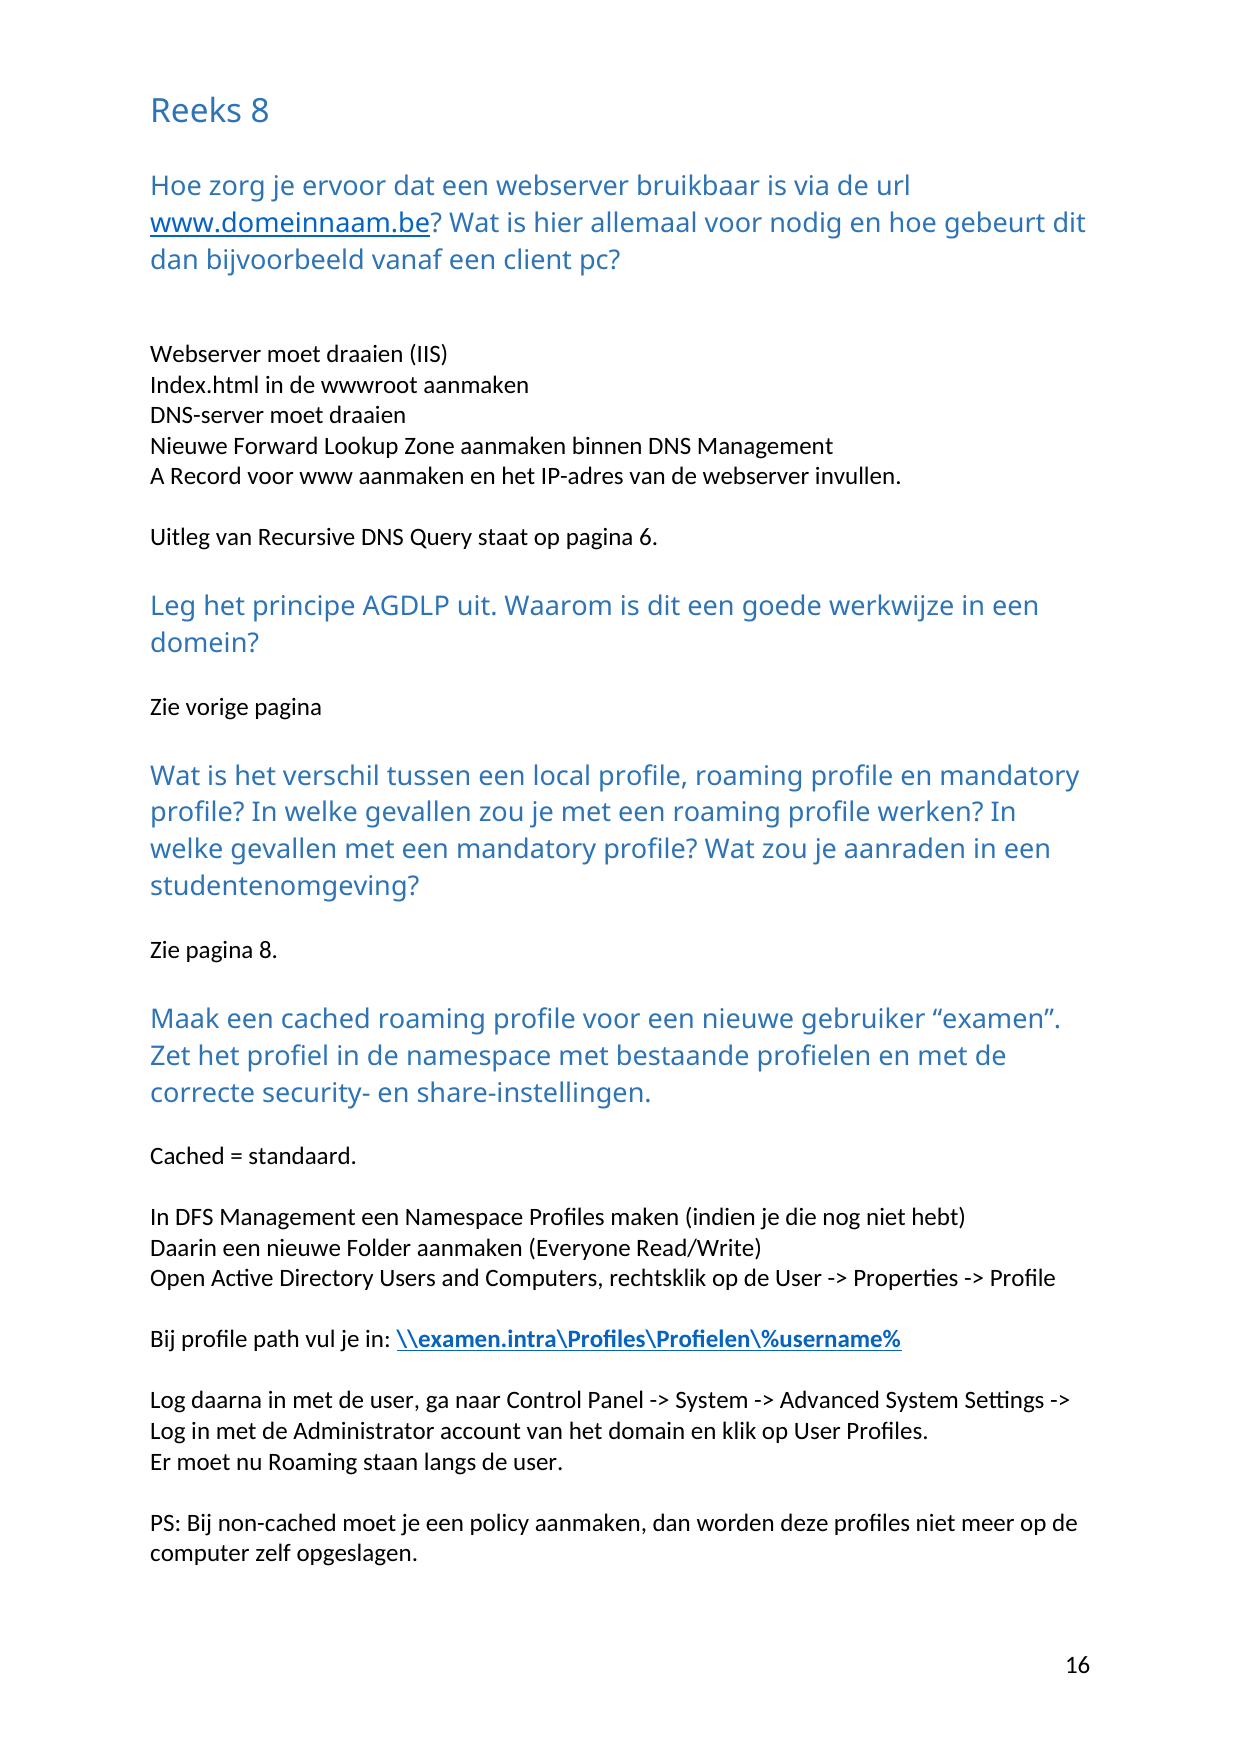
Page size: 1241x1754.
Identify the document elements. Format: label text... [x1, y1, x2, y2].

subtitle Reeks 8 [150, 86, 1090, 132]
text Open Active Directory Users and Computers, rechtsklik op de User -> Properties -> Profile [150, 1262, 1090, 1293]
text In DFS Management een Namespace Profiles maken (indien je die nog niet hebt) [150, 1201, 1090, 1232]
subtitle Hoe zorg je ervoor dat een webserver bruikbaar is via de url www.domeinnaam.be? Wat is hier allemaal voor nodig en hoe gebeurt dit dan bijvoorbeeld vanaf een client pc? [150, 167, 1090, 277]
text Er moet nu Roaming staan langs de user. [150, 1446, 1090, 1476]
text Nieuwe Forward Lookup Zone aanmaken binnen DNS Management [150, 430, 1090, 460]
text DNS-server moet draaien [150, 399, 1090, 430]
subtitle Leg het principe AGDLP uit. Waarom is dit een goede werkwijze in een domein? [150, 587, 1090, 660]
text A Record voor www aanmaken en het IP-adres van de webserver invullen. [150, 460, 1090, 491]
subtitle Wat is het verschil tussen een local profile, roaming profile en mandatory profile? In welke gevallen zou je met een roaming profile werken? In welke gevallen met een mandatory profile? Wat zou je aanraden in een studentenomgeving? [150, 756, 1090, 903]
text Cached = standaard. [150, 1140, 1090, 1171]
text Webserver moet draaien (IIS) [150, 338, 1090, 369]
text Zie pagina 8. [150, 934, 1090, 964]
text Index.html in de wwwroot aanmaken [150, 369, 1090, 399]
text Bij profile path vul je in: \\examen.intra\Profiles\Profielen\%username% [150, 1323, 1090, 1354]
text Zie vorige pagina [150, 691, 1090, 721]
text Uitleg van Recursive DNS Query staat op pagina 6. [150, 521, 1090, 552]
text PS: Bij non-cached moet je een policy aanmaken, dan worden deze profiles niet meer op de computer zelf opgeslagen. [150, 1507, 1090, 1568]
text Log daarna in met de user, ga naar Control Panel -> System -> Advanced System Settings -> Log in met de Administrator account van het domain en klik op User Profiles. [150, 1384, 1090, 1446]
subtitle Maak een cached roaming profile voor een nieuwe gebruiker “examen”. Zet het profiel in de namespace met bestaande profielen en met de correcte security- en share-instellingen. [150, 999, 1090, 1110]
text Daarin een nieuwe Folder aanmaken (Everyone Read/Write) [150, 1232, 1090, 1262]
